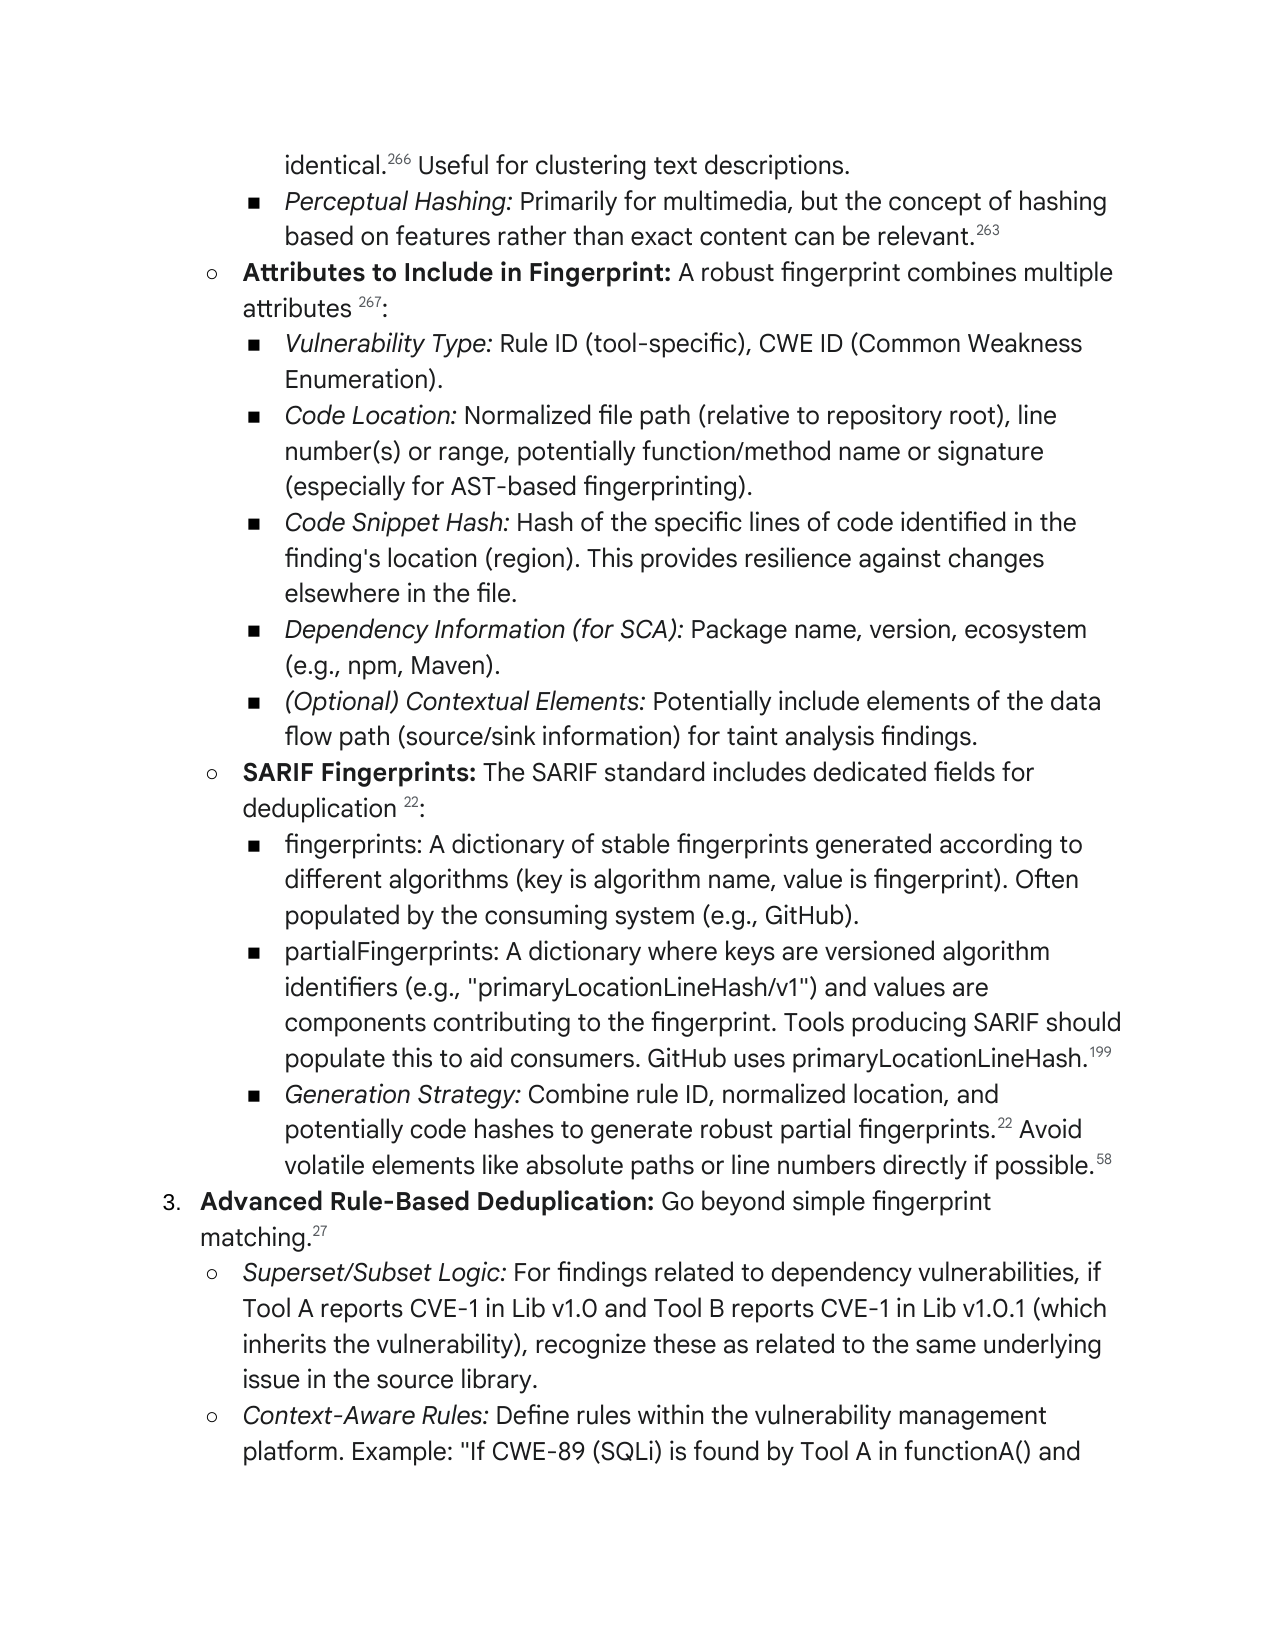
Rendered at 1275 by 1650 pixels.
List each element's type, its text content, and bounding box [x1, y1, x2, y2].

list (Optional) Contextual Elements: Potentially include elements of the data flow path (source/sink information) for taint analysis findings. [247, 686, 1125, 753]
list Advanced Rule-Based Deduplication: Go beyond simple fingerprint matching.27 [162, 1186, 1125, 1253]
list Code Location: Normalized file path (relative to repository root), line number(s) or range, potentially function/method name or signature (especially for AST-based fingerprinting). [247, 400, 1125, 503]
list Generation Strategy: Combine rule ID, normalized location, and potentially code hashes to generate robust partial fingerprints.22 Avoid volatile elements like absolute paths or line numbers directly if possible.58 [247, 1079, 1125, 1182]
list Superset/Subset Logic: For findings related to dependency vulnerabilities, if Tool A reports CVE-1 in Lib v1.0 and Tool B reports CVE-1 in Lib v1.0.1 (which inherits the vulnerability), recognize these as related to the same underlying issue in the source library. [205, 1258, 1125, 1396]
list Attributes to Include in Fingerprint: A robust fingerprint combines multiple attributes 267: [205, 257, 1125, 324]
list Vulnerability Type: Rule ID (tool-specific), CWE ID (Common Weakness Enumeration). [247, 329, 1125, 396]
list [247, 150, 1125, 181]
list SARIF Fingerprints: The SARIF standard includes dedicated fields for deduplication 22: [205, 757, 1125, 824]
list partialFingerprints: A dictionary where keys are versioned algorithm identifiers (e.g., "primaryLocationLineHash/v1") and values are components contributing to the fingerprint. Tools producing SARIF should populate this to aid consumers. GitHub uses primaryLocationLineHash.199 [247, 936, 1125, 1074]
list fingerprints: A dictionary of stable fingerprints generated according to different algorithms (key is algorithm name, value is fingerprint). Often populated by the consuming system (e.g., GitHub). [247, 829, 1125, 932]
list Code Snippet Hash: Hash of the specific lines of code identified in the finding's location (region). This provides resilience against changes elsewhere in the file. [247, 507, 1125, 610]
list Perceptual Hashing: Primarily for multimedia, but the concept of hashing based on features rather than exact content can be relevant.263 [247, 186, 1125, 253]
list Dependency Information (for SCA): Package name, version, ecosystem (e.g., npm, Maven). [247, 614, 1125, 682]
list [205, 1401, 1125, 1468]
